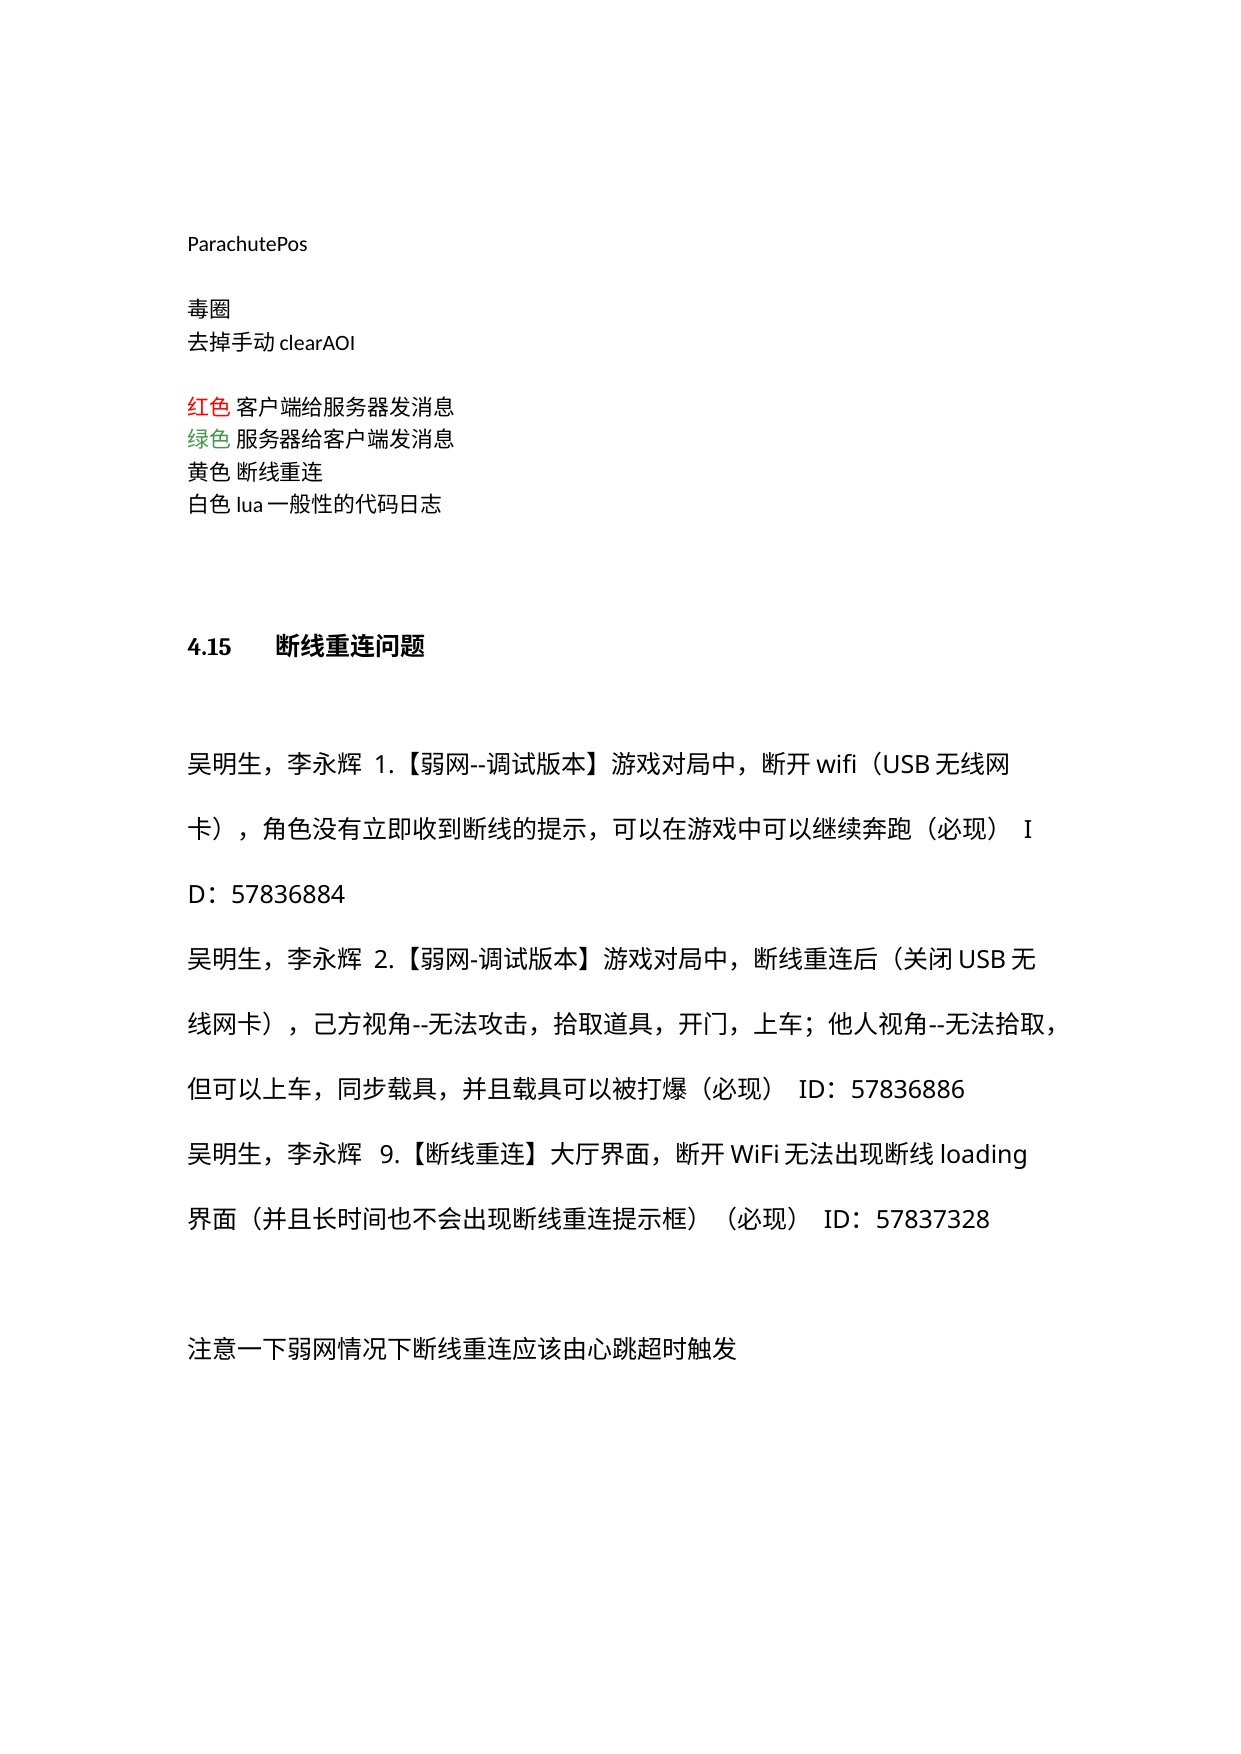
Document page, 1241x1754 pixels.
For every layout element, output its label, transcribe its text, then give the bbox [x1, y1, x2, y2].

text 白色 lua一般性的代码日志 [187, 487, 1053, 519]
text 黄色 断线重连 [187, 454, 1053, 487]
text 红色 客户端给服务器发消息 [187, 389, 1053, 422]
text 去掉手动clearAOI [187, 324, 1053, 357]
text 绿色 服务器给客户端发消息 [187, 422, 1053, 454]
subtitle 断线重连问题 [187, 612, 1053, 677]
list 吴明生，李永辉 1.【弱网--调试版本】游戏对局中，断开wifi（USB无线网卡），角色没有立即收到断线的提示，可以在游戏中可以继续奔跑（必现） ID：57836884 吴明生，李永辉 2.【弱网-调试版本】游戏对局中，断线重连后（关闭USB无线网卡），己方视角--无法攻击，拾取道具，开门，上车；他人视角--无法拾取，但可以上车，同步载具，并且载具可以被打爆（必现） ID：57836886 吴明生，李永辉 9.【断线重连】大厅界面，断开WiFi无法出现断线loading界面（并且长时间也不会出现断线重连提示框）（必现） ID：57837328 注意一下弱网情况下断线重连应该由心跳超时触发 [187, 730, 1053, 1380]
text ParachutePos [187, 227, 1053, 259]
text 毒圈 [187, 292, 1053, 324]
